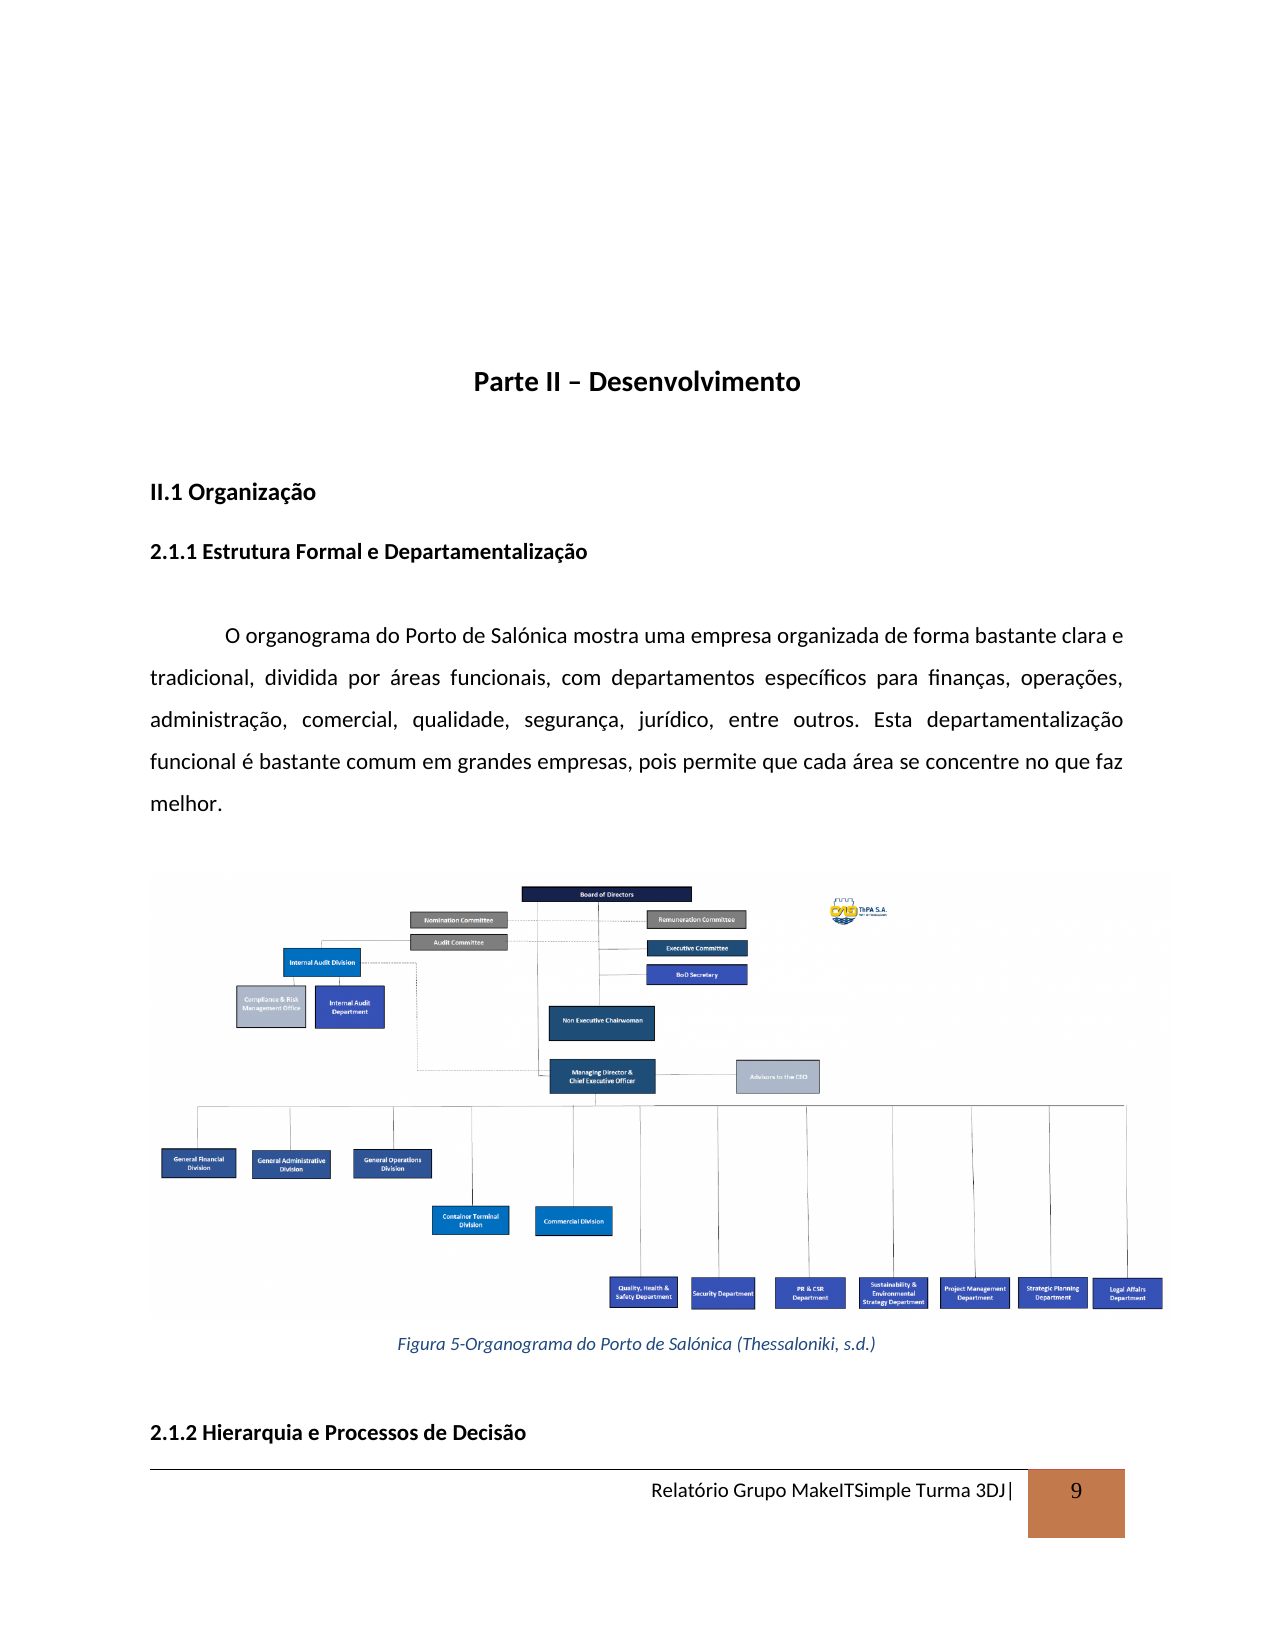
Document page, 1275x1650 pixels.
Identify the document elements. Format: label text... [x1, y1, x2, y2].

text 2.1.2 Hierarquia e Processos de Decisão [150, 1418, 1125, 1446]
subtitle II.1 Organização [150, 476, 1125, 507]
picture [150, 873, 1171, 1319]
text 2.1.1 Estrutura Formal e Departamentalização [150, 537, 1125, 566]
subtitle Parte II – Desenvolvimento [150, 363, 1125, 399]
text O organograma do Porto de Salónica mostra uma empresa organizada de forma bastante clara e tradicional, dividida por áreas funcionais, com departamentos específicos para finanças, operações, administração, comercial, qualidade, segurança, jurídico, entre outros. Esta departamentalização funcional é bastante comum em grandes empresas, pois permite que cada área se concentre no que faz melhor. [150, 621, 1125, 817]
text Figura 5-Organograma do Porto de Salónica [150, 1332, 1125, 1355]
